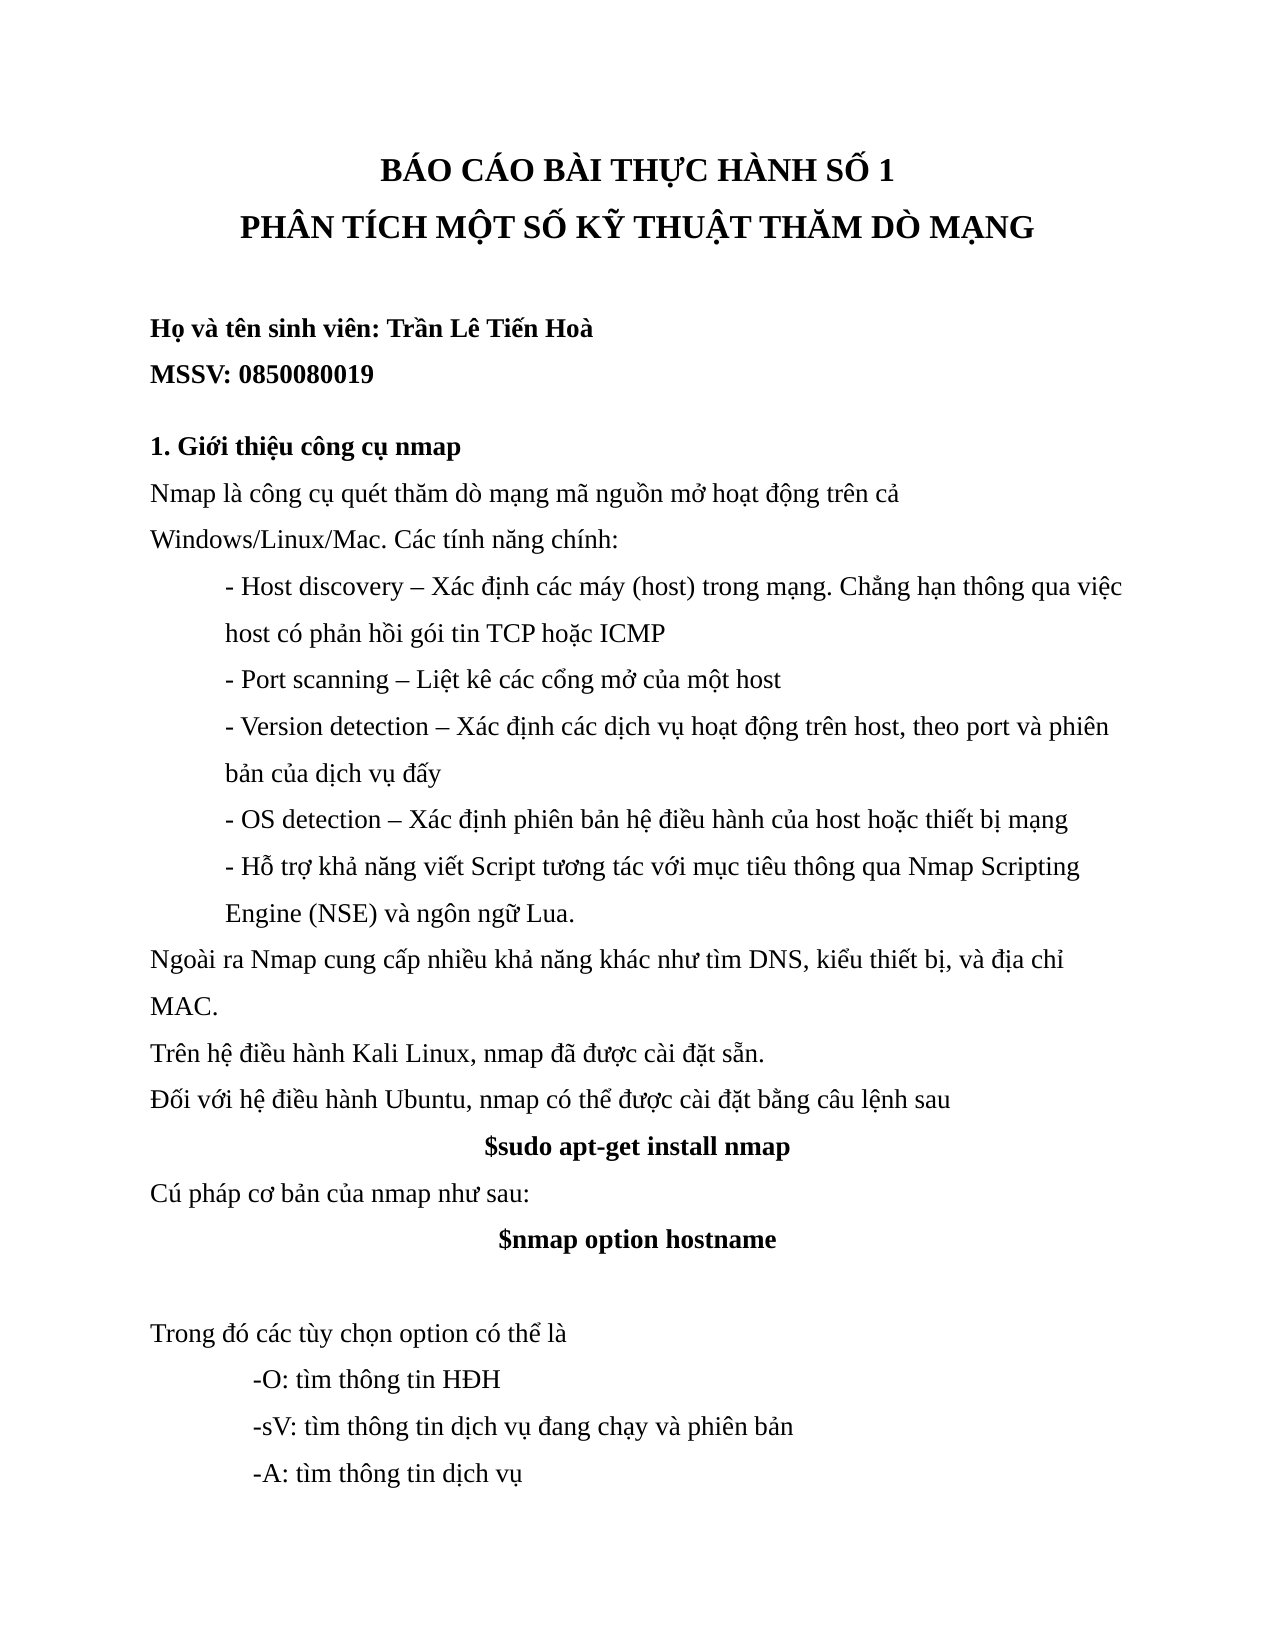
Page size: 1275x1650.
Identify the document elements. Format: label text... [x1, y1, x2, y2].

text Đối với hệ điều hành Ubuntu, nmap có thể được cài đặt bằng câu lệnh sau [150, 1083, 1125, 1114]
text $sudo apt-get install nmap [150, 1130, 1125, 1161]
text - Host discovery – Xác định các máy (host) trong mạng. Chẳng hạn thông qua việc host có phản hồi gói tin TCP hoặc ICMP [225, 570, 1125, 648]
text Họ và tên sinh viên: Trần Lê Tiến Hoà [150, 312, 1125, 343]
text  -A: tìm thông tin dịch vụ [225, 1457, 1125, 1488]
text Cú pháp cơ bản của nmap như sau: [150, 1177, 1125, 1208]
text - Version detection – Xác định các dịch vụ hoạt động trên host, theo port và phiên bản của dịch vụ đấy [225, 710, 1125, 788]
text Nmap là công cụ quét thăm dò mạng mã nguồn mở hoạt động trên cả Windows/Linux/Mac. Các tính năng chính: [150, 477, 1125, 554]
text Ngoài ra Nmap cung cấp nhiều khả năng khác như tìm DNS, kiểu thiết bị, và địa chỉ MAC. [150, 943, 1125, 1021]
text - Port scanning – Liệt kê các cổng mở của một host [225, 663, 1125, 694]
text Trong đó các tùy chọn option có thể là [150, 1317, 1125, 1348]
text PHÂN TÍCH MỘT SỐ KỸ THUẬT THĂM DÒ MẠNG [150, 207, 1125, 246]
text MSSV: 0850080019 [150, 358, 1125, 389]
subtitle 1. Giới thiệu công cụ nmap [150, 430, 1125, 461]
text Trên hệ điều hành Kali Linux, nmap đã được cài đặt sẵn. [150, 1037, 1125, 1068]
text  -sV: tìm thông tin dịch vụ đang chạy và phiên bản [225, 1410, 1125, 1441]
text - Hỗ trợ khả năng viết Script tương tác với mục tiêu thông qua Nmap Scripting Engine (NSE) và ngôn ngữ Lua. [225, 850, 1125, 928]
text BÁO CÁO BÀI THỰC HÀNH SỐ 1 [150, 150, 1125, 188]
text $nmap option hostname [150, 1223, 1125, 1254]
text  -O: tìm thông tin HĐH [225, 1363, 1125, 1394]
text - OS detection – Xác định phiên bản hệ điều hành của host hoặc thiết bị mạng [225, 803, 1125, 834]
